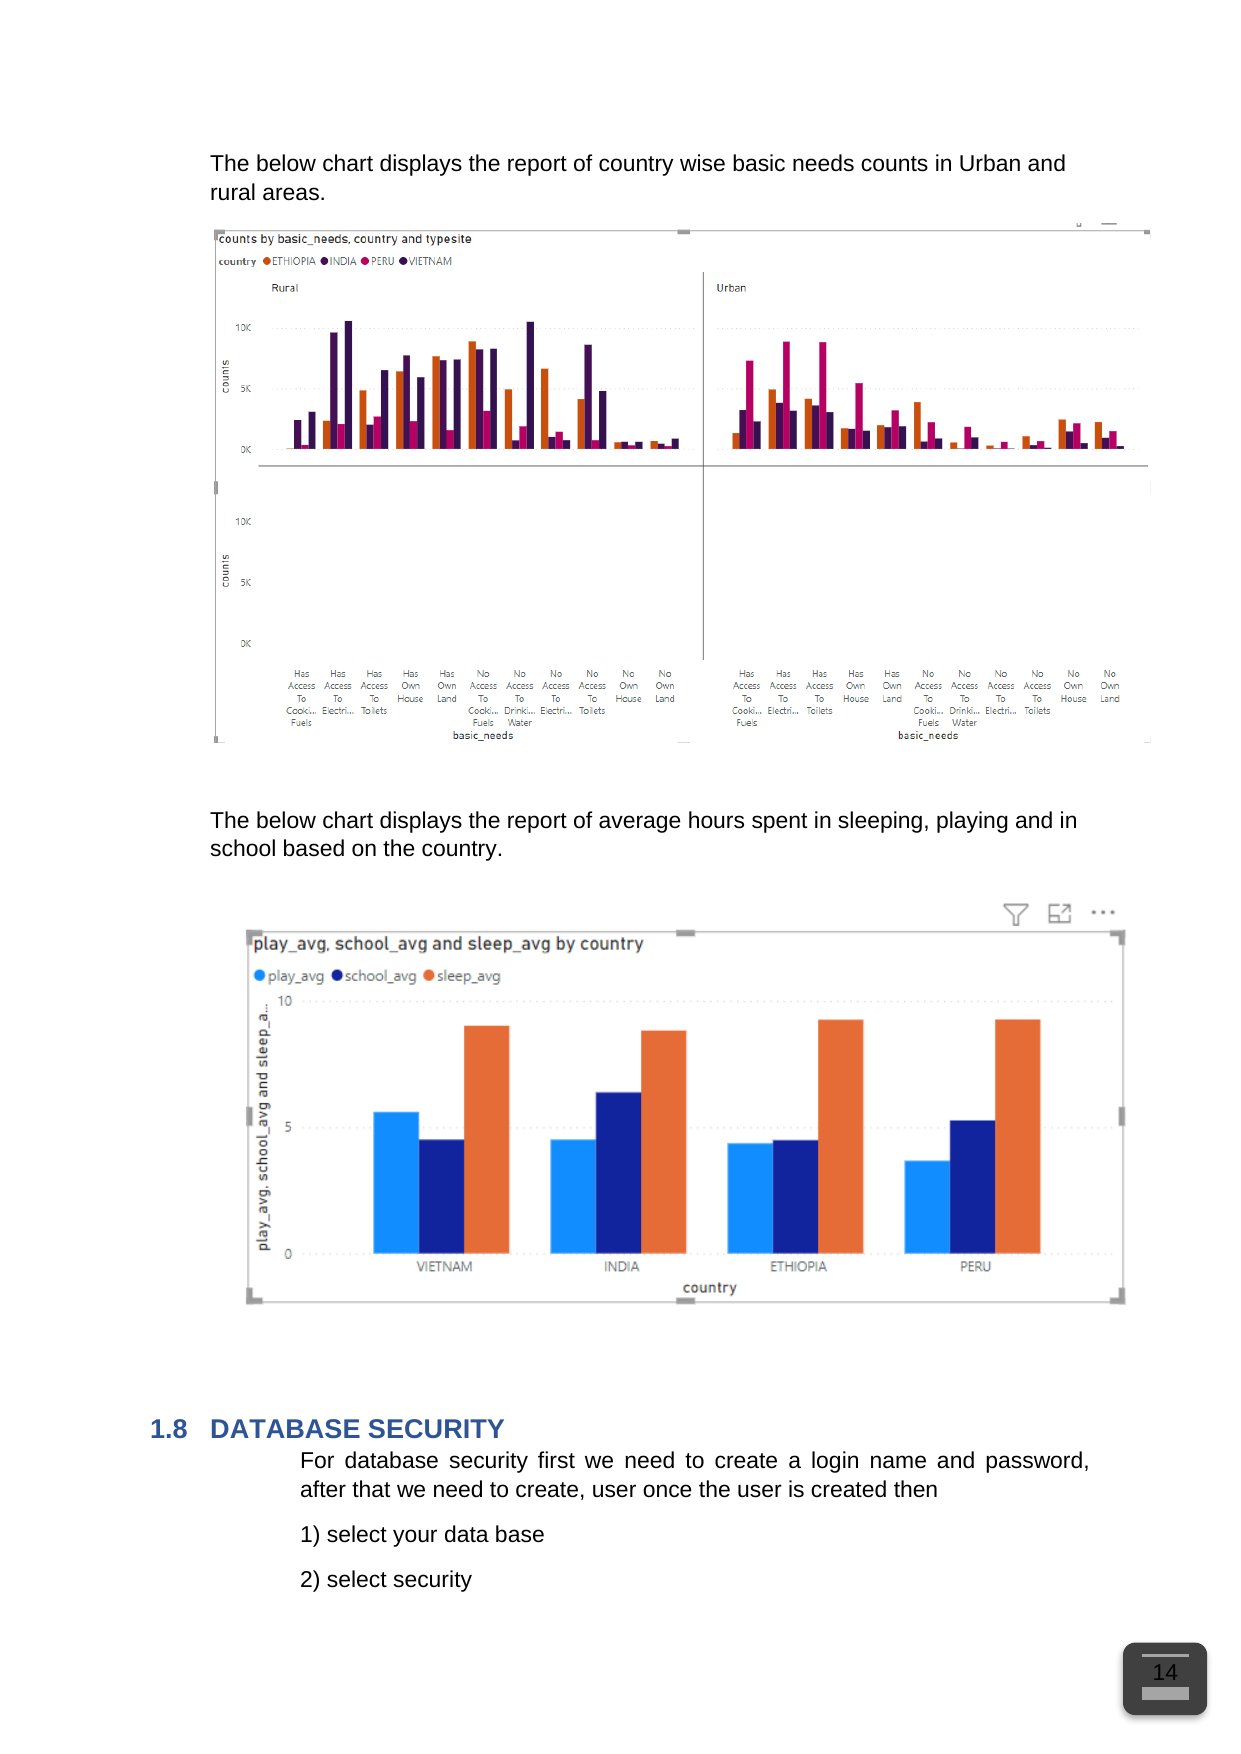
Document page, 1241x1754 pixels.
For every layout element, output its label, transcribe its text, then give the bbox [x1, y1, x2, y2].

text The below chart displays the report of country wise basic needs counts in Urban and rural areas. [210, 150, 1090, 205]
text The below chart displays the report of average hours spent in sleeping, playing and in school based on the country. [210, 807, 1090, 861]
text For database security first we need to create a login name and password, after that we need to create, user once the user is created then [300, 1447, 1090, 1502]
subtitle DATABASE SECURITY [150, 1413, 1090, 1445]
picture [210, 880, 1151, 1350]
text 1) select your data base [300, 1521, 1090, 1547]
picture [210, 223, 1151, 743]
text 2) select security [300, 1566, 1090, 1592]
